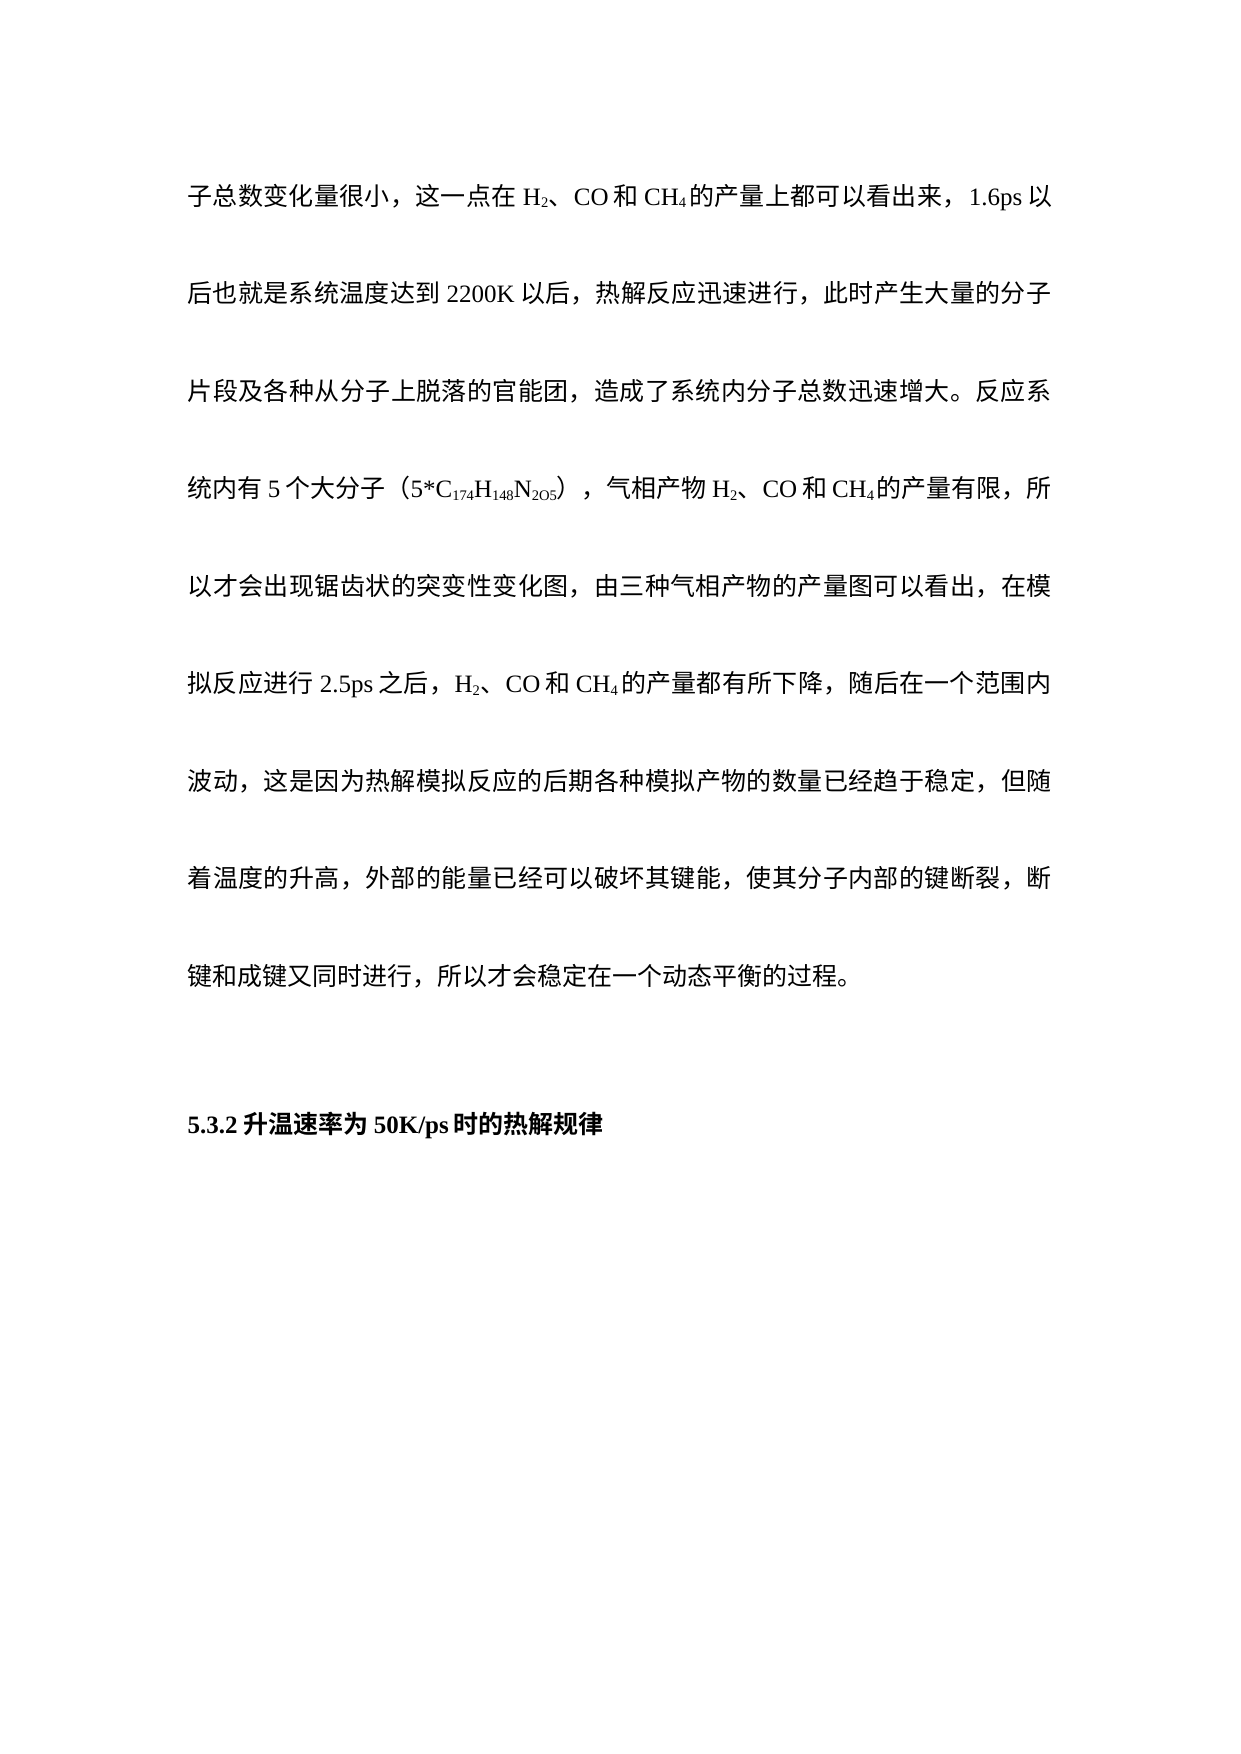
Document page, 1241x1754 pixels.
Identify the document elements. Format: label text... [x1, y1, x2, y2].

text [187, 162, 1053, 1007]
text 5.3.2 升温速率为50K/ps时的热解规律 [187, 1090, 1053, 1155]
